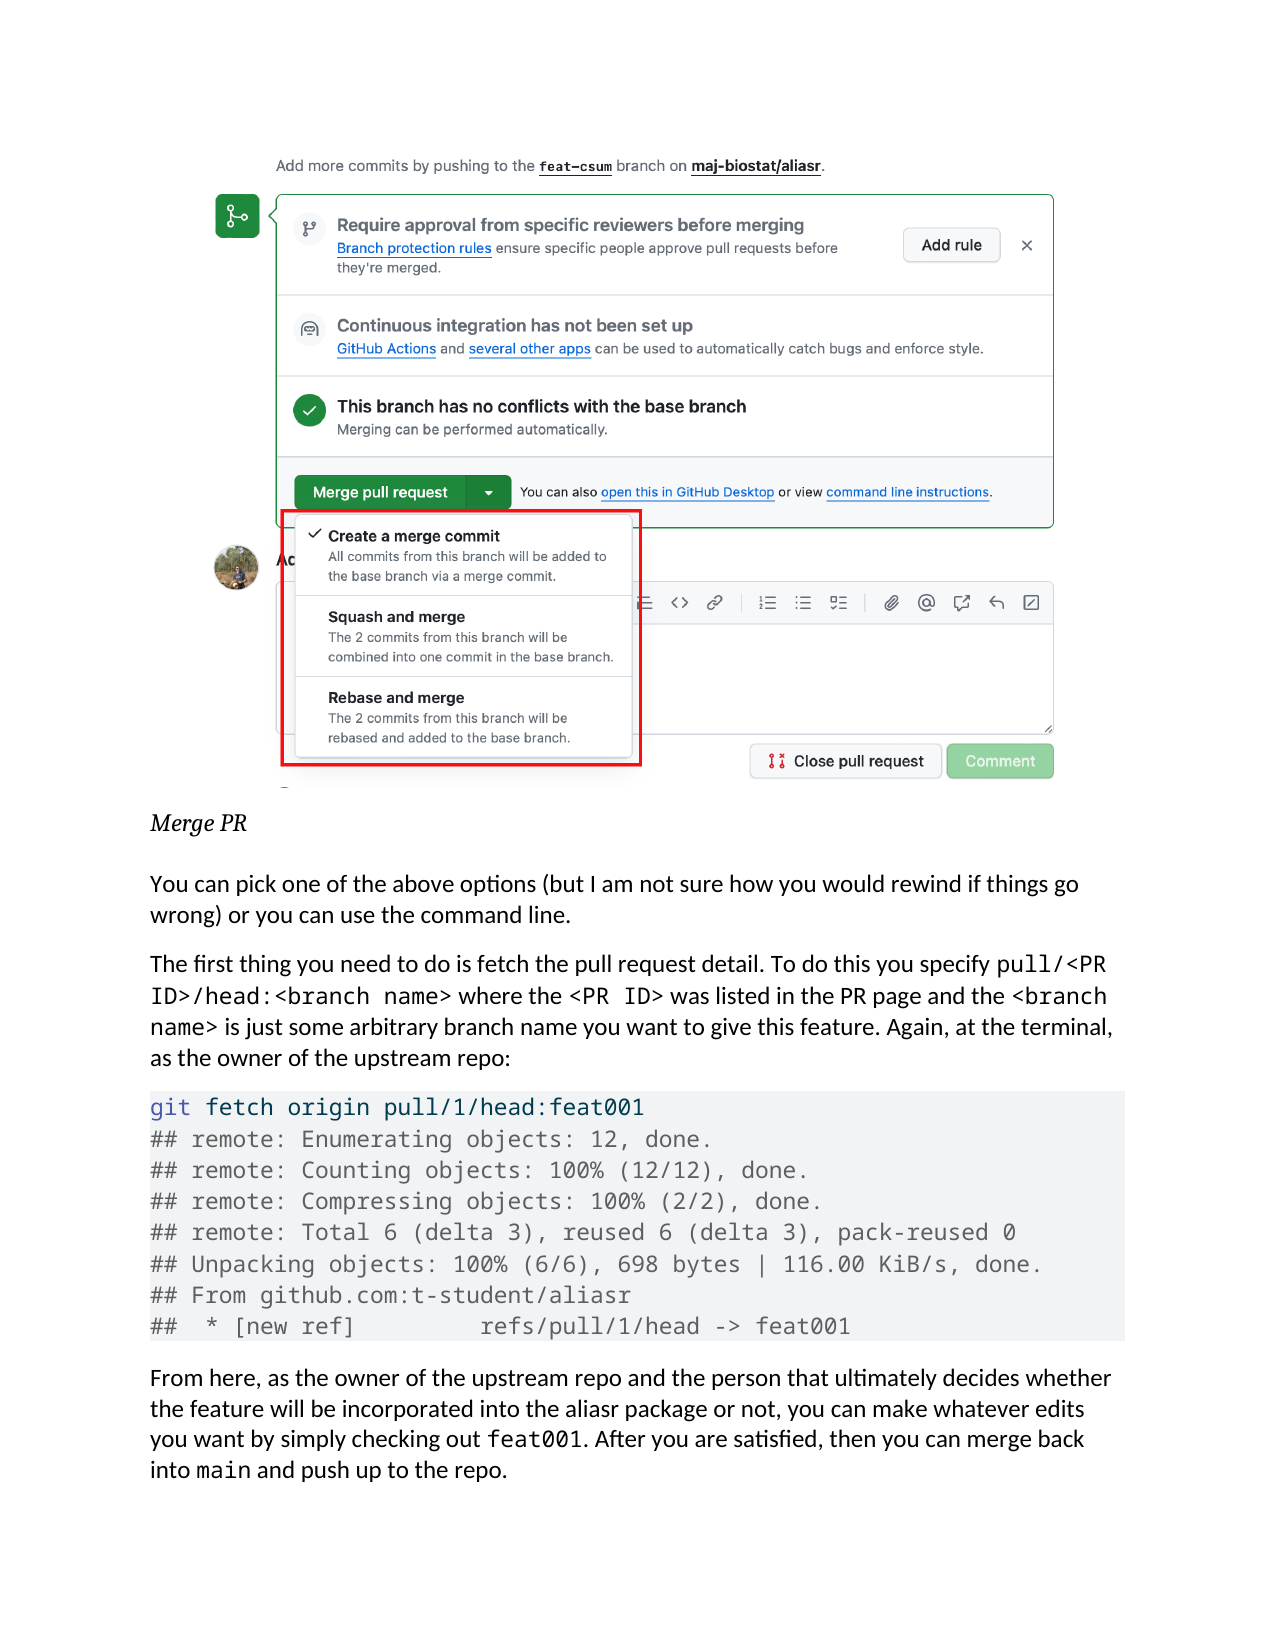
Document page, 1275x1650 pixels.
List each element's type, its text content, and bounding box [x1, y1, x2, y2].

picture [187, 150, 1065, 788]
table_header Merge PR [139, 150, 1114, 850]
text From here, as the owner of the upstream repo and the person that ultimately decides whether the feature will be incorporated into the aliasr package or not, you can make whatever edits you want by simply checking out feat001. After you are satisfied, then you can merge back into main and push up to the repo. [150, 1362, 1125, 1486]
text You can pick one of the above options (but I am not sure how you would rewind if things go wrong) or you can use the command line. [150, 868, 1125, 929]
text git fetch origin pull/1/head:feat001 ## remote: Enumerating objects: 12, done. ## remote: Counting objects: 100% (12/12), done. ## remote: Compressing objects: 100% (2/2), done. ## remote: Total 6 (delta 3), reused 6 (delta 3), pack-reused 0 ## Unpacking objects: 100% (6/6), 698 bytes | 116.00 KiB/s, done. ## From github.com:t-student/aliasr ## * [new ref] refs/pull/1/head -> feat001 [631, 1091, 1125, 1341]
text The first thing you need to do is fetch the pull request detail. To do this you specify pull/<PR ID>/head:<branch name> where the <PR ID> was listed in the PR page and the <branch name> is just some arbitrary branch name you want to give this feature. Again, at the terminal, as the owner of the upstream repo: [150, 948, 1125, 1073]
